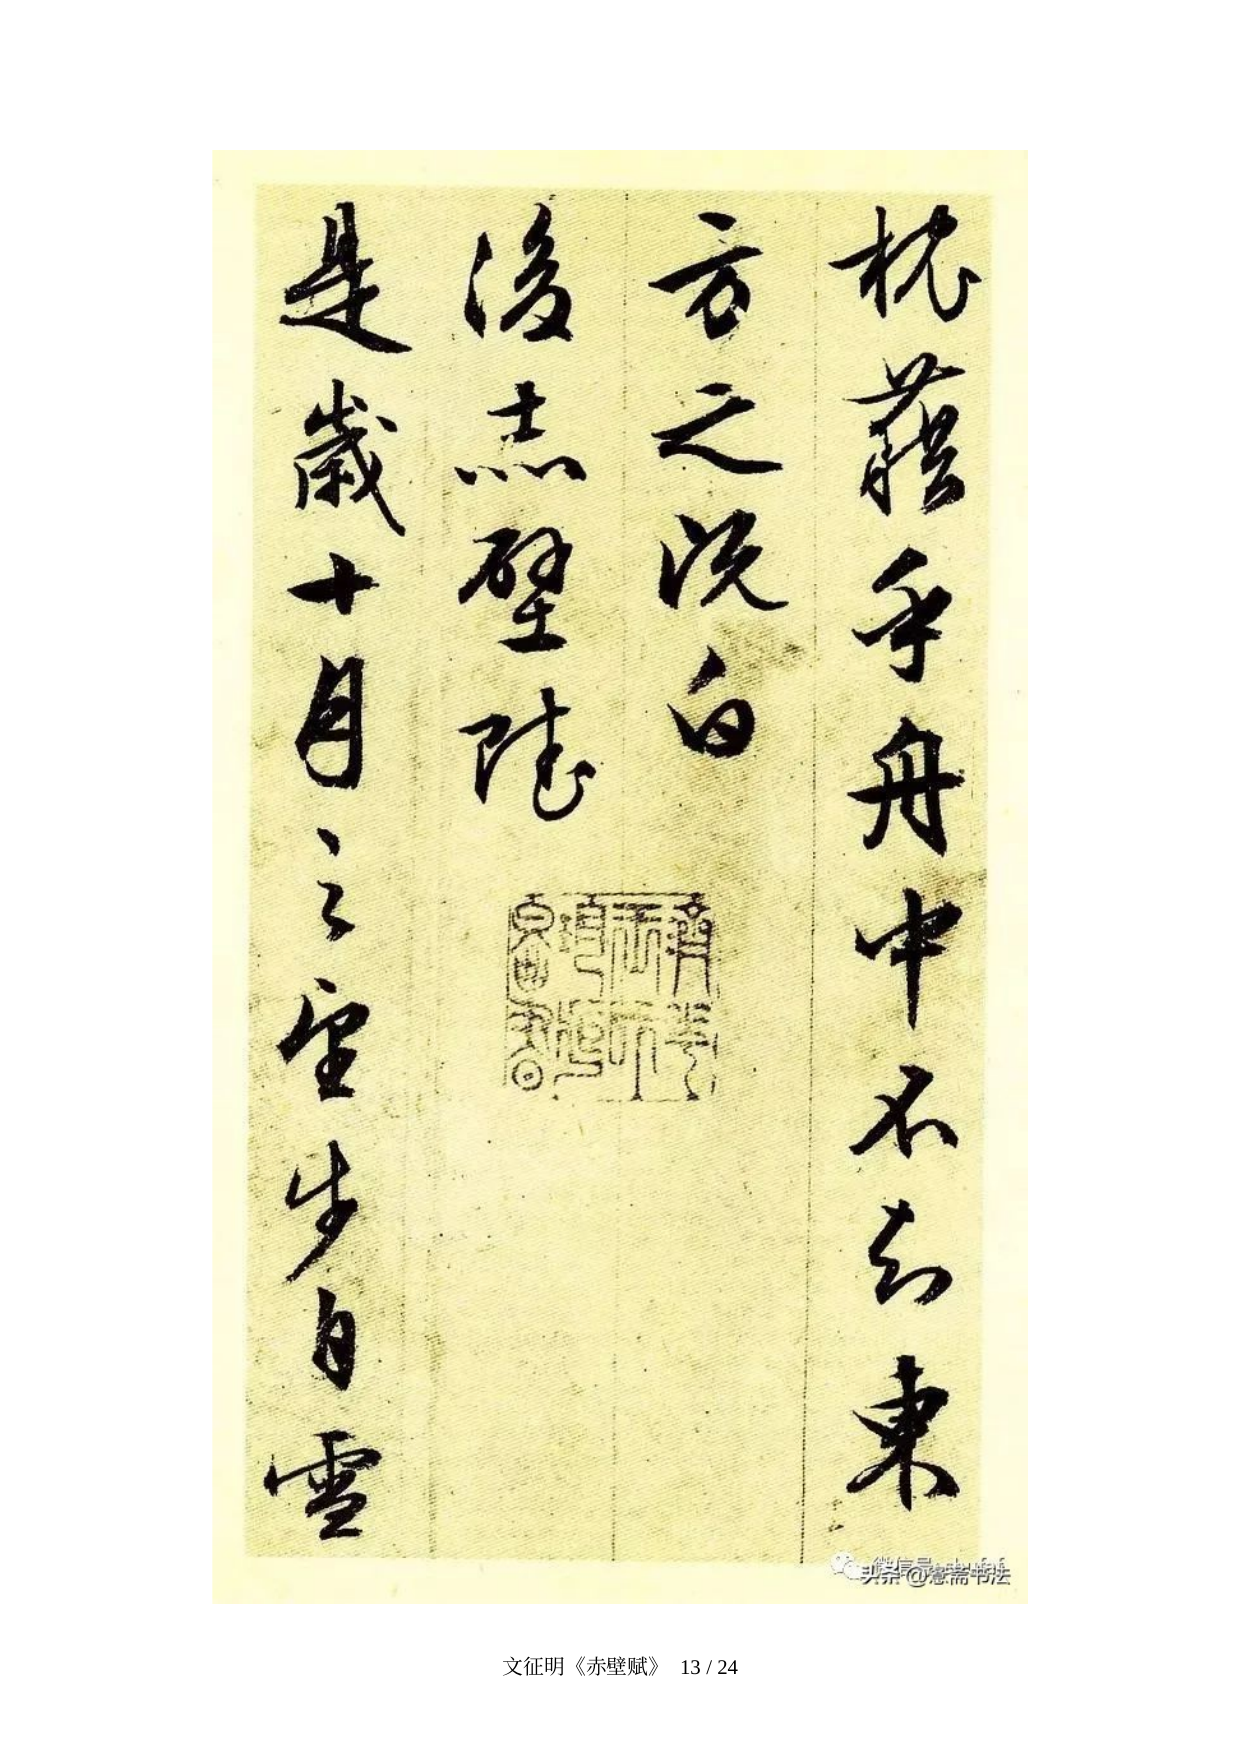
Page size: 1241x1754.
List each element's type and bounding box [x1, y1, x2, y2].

picture [212, 150, 1028, 1604]
